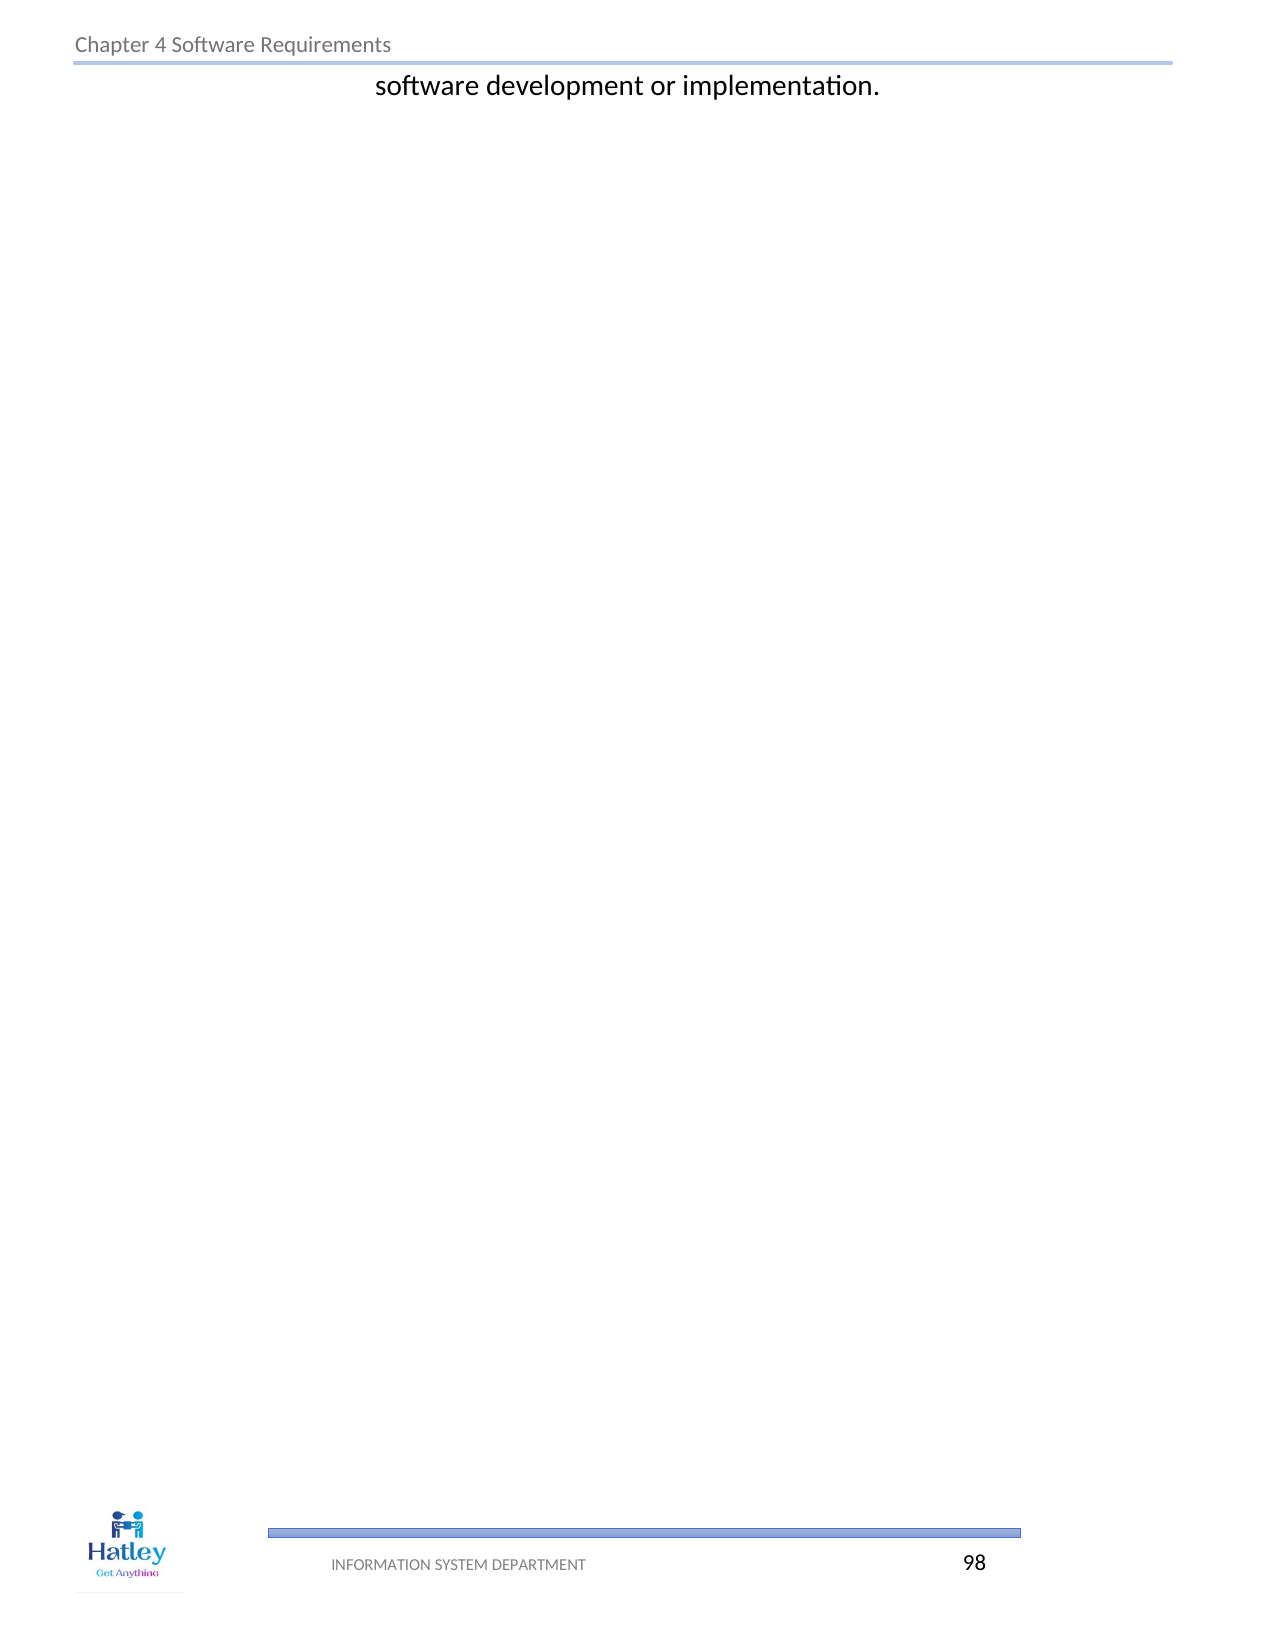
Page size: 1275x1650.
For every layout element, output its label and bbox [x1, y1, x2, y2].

picture [75, 1498, 185, 1593]
picture [269, 1529, 1020, 1537]
list [337, 67, 1192, 102]
